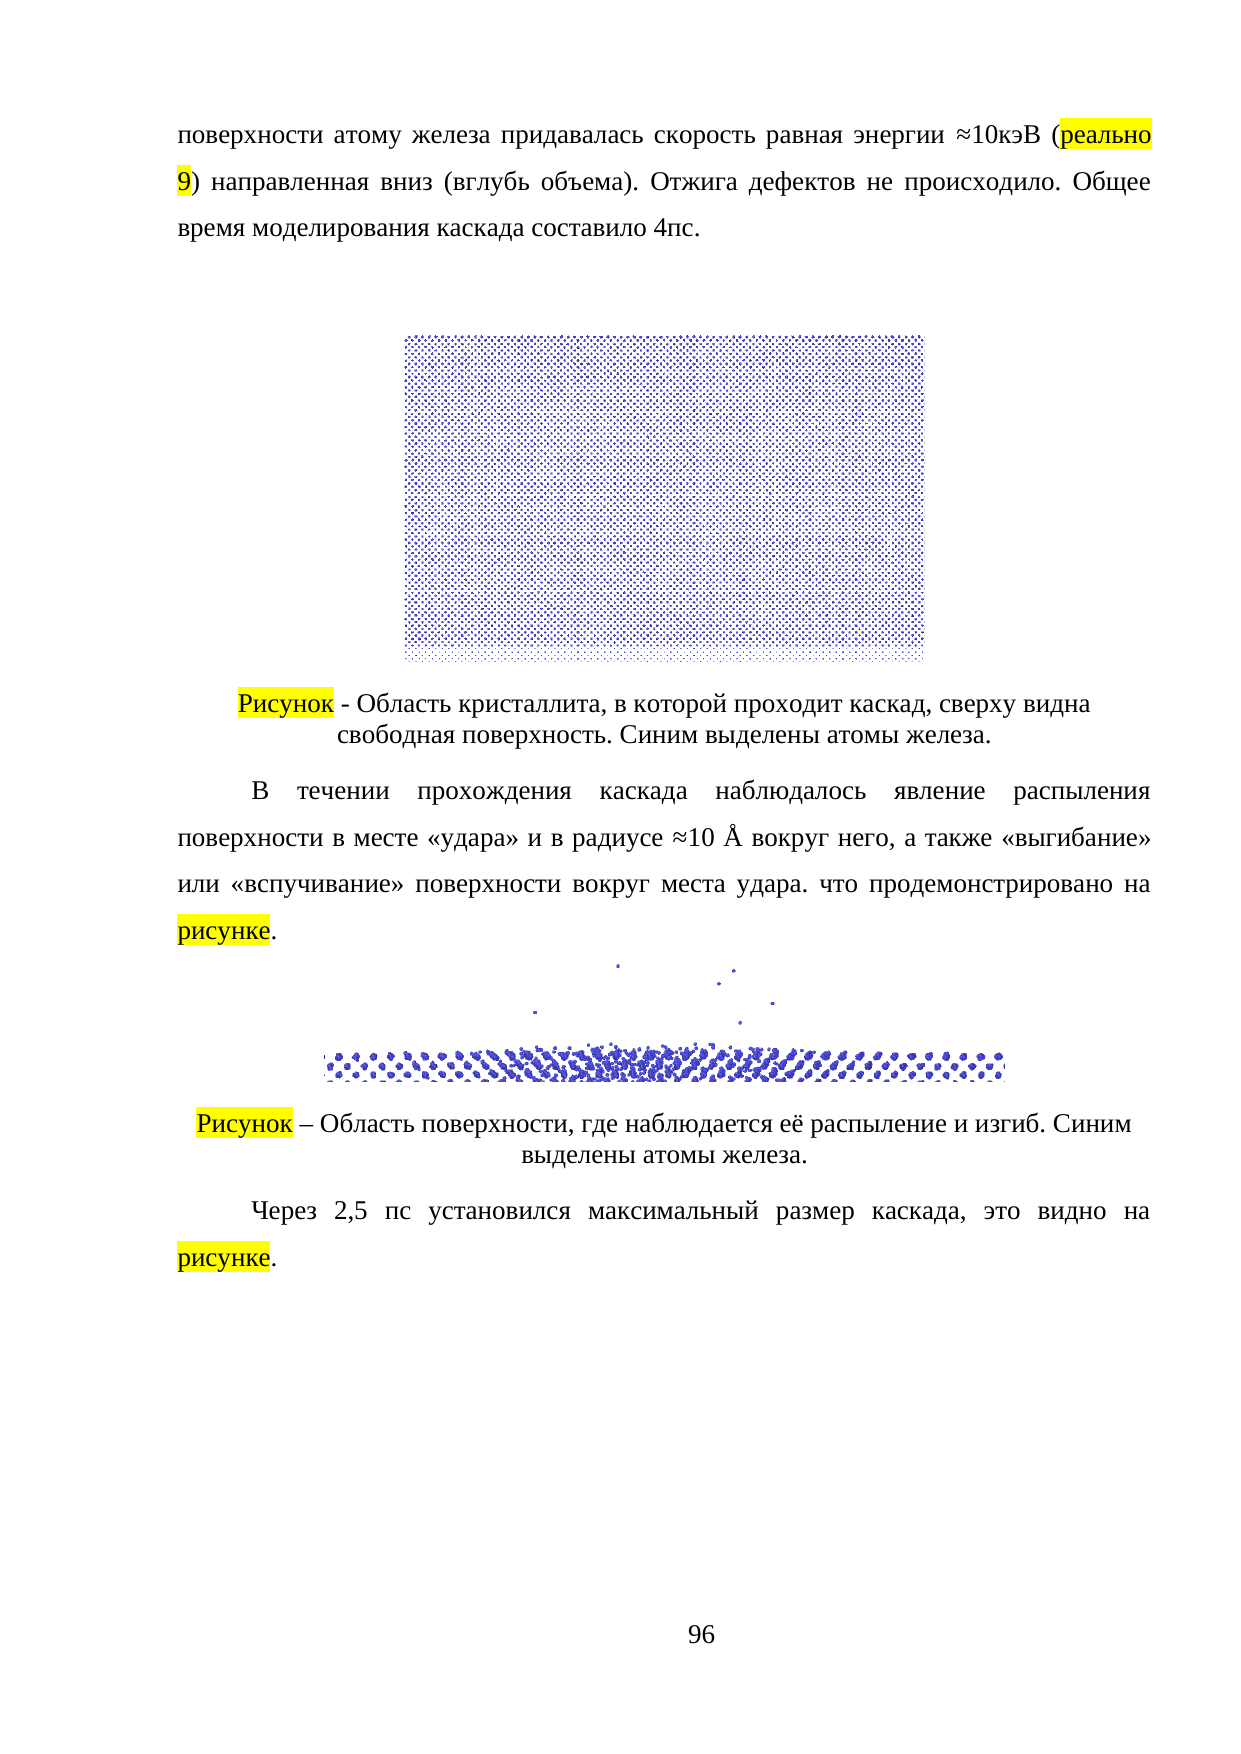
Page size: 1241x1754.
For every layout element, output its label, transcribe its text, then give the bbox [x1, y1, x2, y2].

text Через 2,5 пс установился максимальный размер каскада, это видно на рисунке. [177, 1194, 1152, 1272]
text Рисунок – Область поверхности, где наблюдается её распыление и изгиб. Синим выделены атомы железа. [177, 1107, 1152, 1169]
text Рисунок - Область кристаллита, в которой проходит каскад, сверху видна свободная поверхность. Синим выделены атомы железа. [177, 687, 1152, 749]
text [177, 118, 1152, 243]
picture [324, 960, 1005, 1082]
picture [404, 258, 925, 662]
text В течении прохождения каскада наблюдалось явление распыления поверхности в месте «удара» и в радиусе ≈10 Å вокруг него, а также «выгибание» или «вспучивание» поверхности вокруг места удара. что продемонстрировано на рисунке. [177, 774, 1152, 945]
